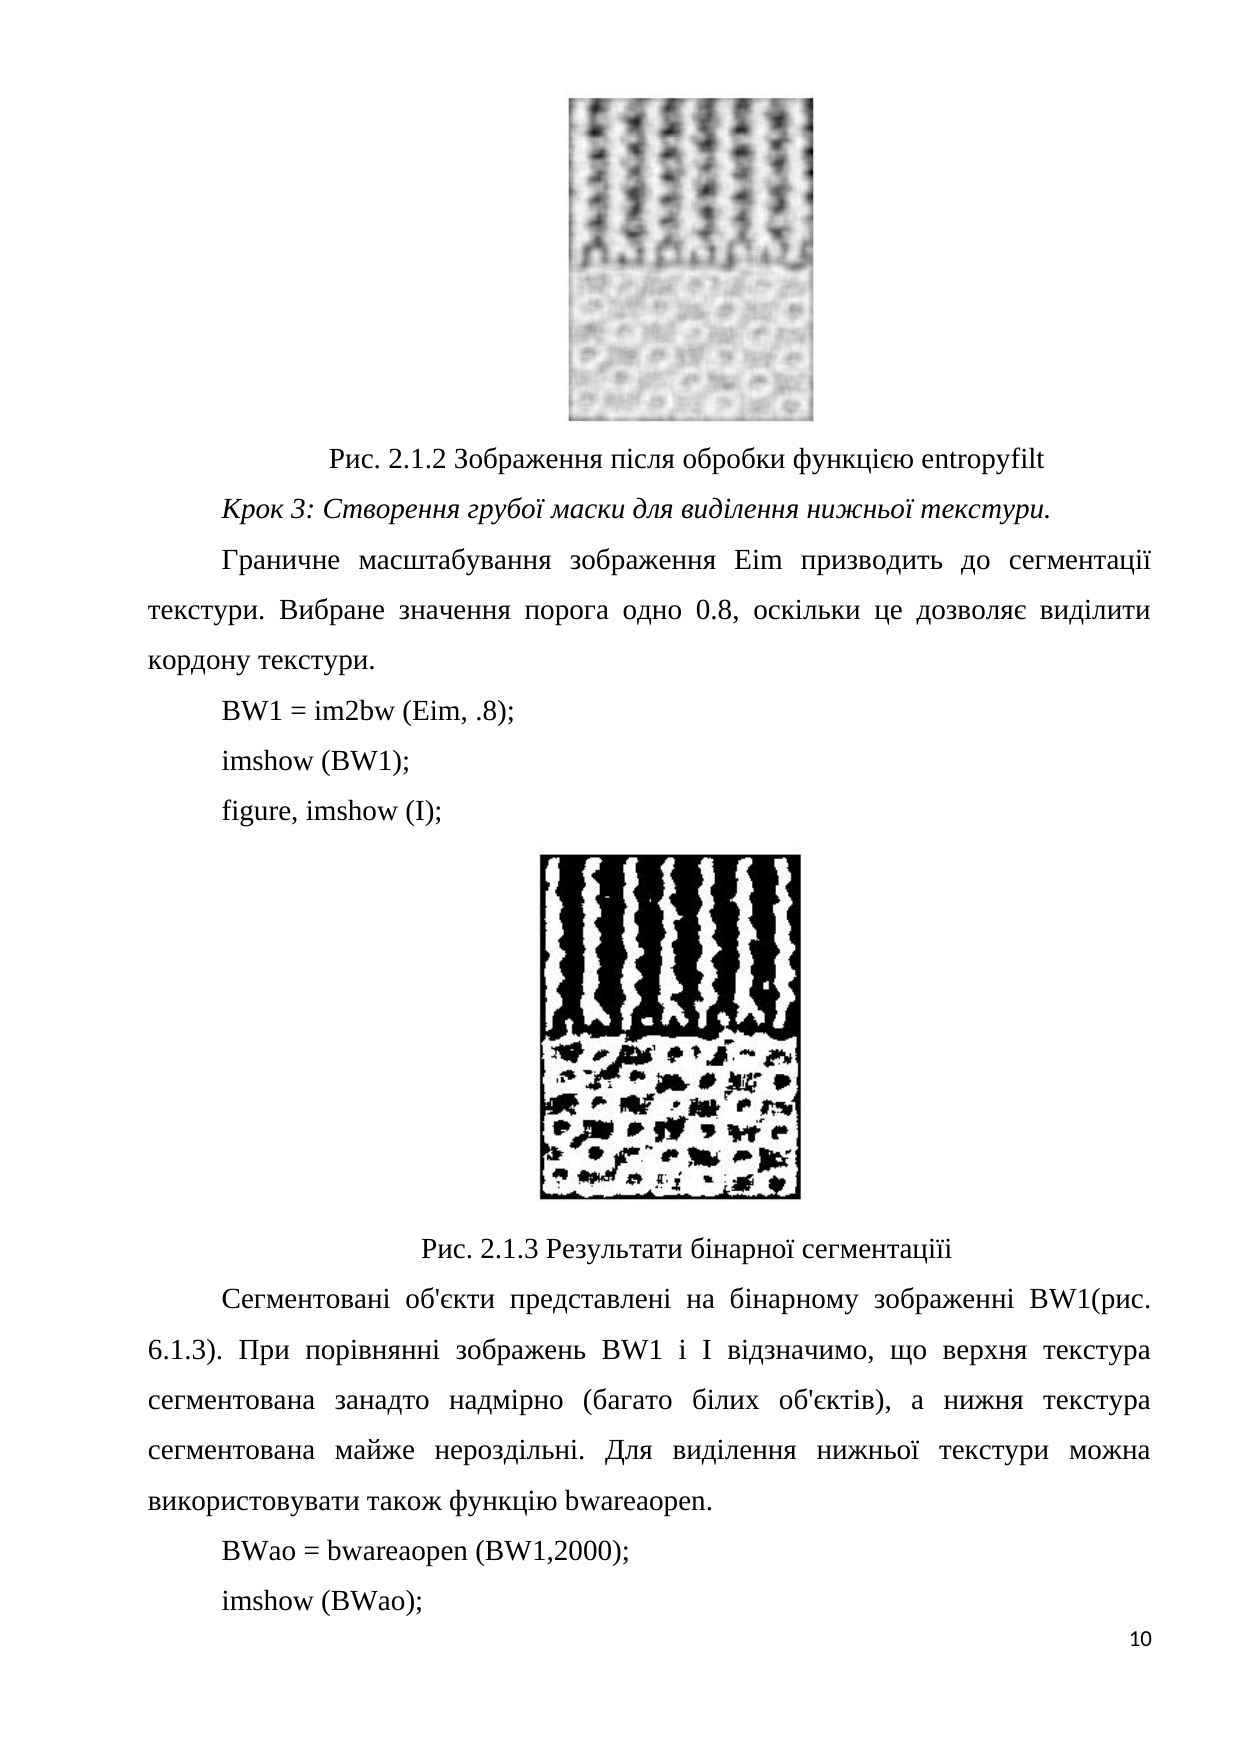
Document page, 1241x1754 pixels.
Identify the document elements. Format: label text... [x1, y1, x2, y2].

text imshow (BW1); [148, 743, 1152, 777]
text BWao = bwareaopen (BW1,2000); [148, 1533, 1152, 1567]
text figure, imshow (I); [148, 793, 1152, 827]
text Сегментовані об'єкти представлені на бінарному зображенні BW1(рис. 6.1.3). При порівнянні зображень BW1 і I відзначимо, що верхня текстура сегментована занадто надмірно (багато білих об'єктів), а нижня текстура сегментована майже нероздільні. Для виділення нижньої текстури можна використовувати також функцію bwareaopen. [148, 1282, 1152, 1516]
text Граничне масштабування зображення Eim призводить до сегментації текстури. Вибране значення порога одно 0.8, оскільки це дозволяє виділити кордону текстури. [148, 542, 1152, 676]
picture [552, 88, 821, 428]
text Крок 3: Створення грубої маски для виділення нижньої текстури. [148, 492, 1152, 525]
text Рис. 2.1.3 Результати бінарної сегментаціїі [148, 1231, 1152, 1265]
text Рис. 2.1.2 Зображення після обробки функцією entropyfilt [148, 441, 1152, 475]
text imshow (BWao); [148, 1583, 1152, 1617]
text BW1 = im2bw (Eim, .8); [148, 693, 1152, 726]
picture [524, 843, 849, 1218]
